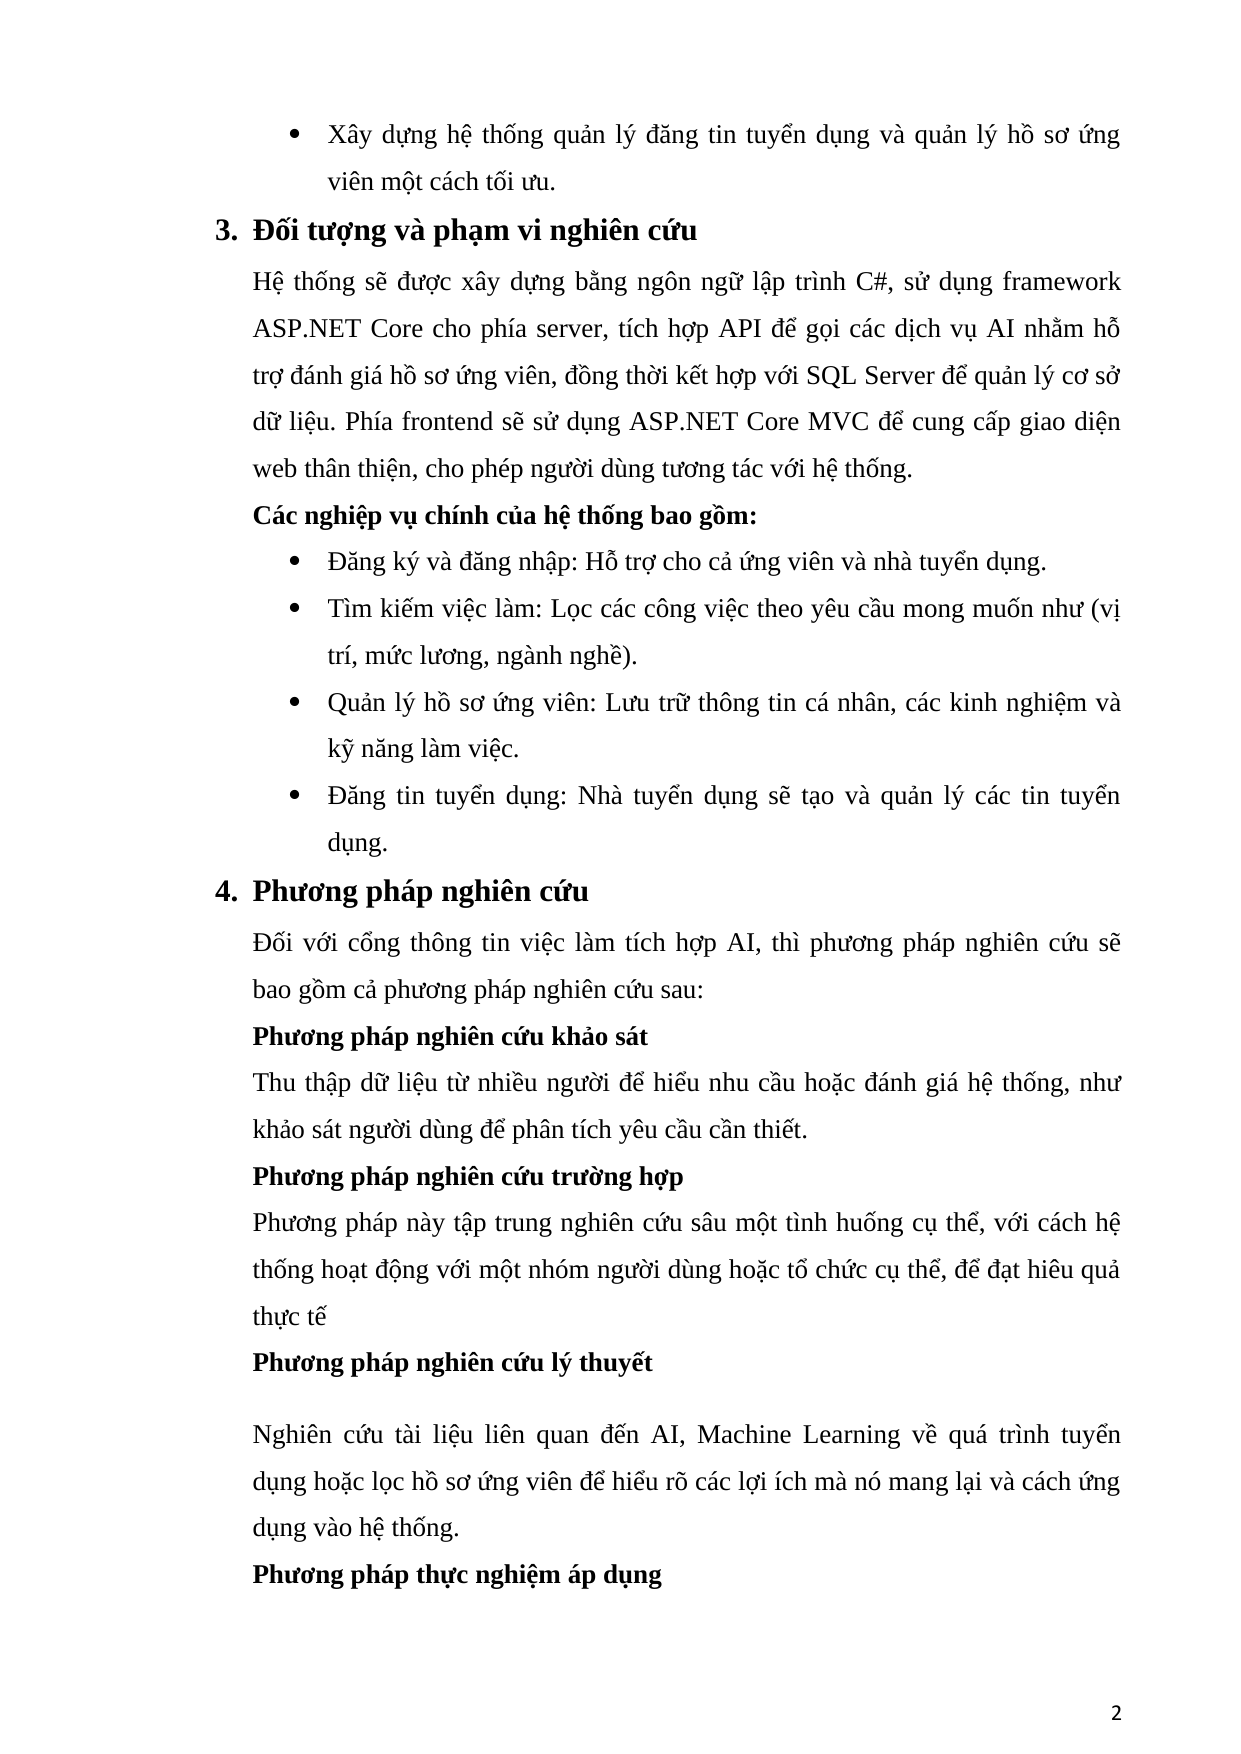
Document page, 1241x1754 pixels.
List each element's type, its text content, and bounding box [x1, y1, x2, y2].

text Nghiên cứu tài liệu liên quan đến AI, Machine Learning về quá trình tuyển dụng hoặc lọc hồ sơ ứng viên để hiểu rõ các lợi ích mà nó mang lại và cách ứng dụng vào hệ thống. [252, 1418, 1122, 1543]
list Phương pháp này tập trung nghiên cứu sâu một tình huống cụ thể, với cách hệ thống hoạt động với một nhóm người dùng hoặc tổ chức cụ thể, để đạt hiêu quả thực tế [252, 1206, 1122, 1331]
list Quản lý hồ sơ ứng viên: Lưu trữ thông tin cá nhân, các kinh nghiệm và kỹ năng làm việc. [290, 686, 1122, 764]
list Phương pháp nghiên cứu khảo sát [252, 1020, 1122, 1051]
list Thu thập dữ liệu từ nhiều người để hiểu nhu cầu hoặc đánh giá hệ thống, như khảo sát người dùng để phân tích yêu cầu cần thiết. [252, 1066, 1122, 1144]
list Xây dựng hệ thống quản lý đăng tin tuyển dụng và quản lý hồ sơ ứng viên một cách tối ưu. [290, 118, 1122, 196]
list Tìm kiếm việc làm: Lọc các công việc theo yêu cầu mong muốn như (vị trí, mức lương, ngành nghề). [290, 592, 1122, 670]
list Đối tượng và phạm vi nghiên cứu [215, 212, 1122, 247]
list Đối với cổng thông tin việc làm tích hợp AI, thì phương pháp nghiên cứu sẽ bao gồm cả phương pháp nghiên cứu sau: [252, 926, 1122, 1004]
text Các nghiệp vụ chính của hệ thống bao gồm: [252, 499, 1122, 530]
list Phương pháp nghiên cứu [215, 873, 1122, 908]
list Đăng ký và đăng nhập: Hỗ trợ cho cả ứng viên và nhà tuyển dụng. [290, 545, 1122, 577]
list Phương pháp nghiên cứu trường hợp [252, 1160, 1122, 1191]
text Phương pháp thực nghiệm áp dụng [252, 1558, 1122, 1589]
list Phương pháp nghiên cứu lý thuyết [252, 1346, 1122, 1378]
list Đăng tin tuyển dụng: Nhà tuyển dụng sẽ tạo và quản lý các tin tuyển dụng. [290, 779, 1122, 857]
text Hệ thống sẽ được xây dựng bằng ngôn ngữ lập trình C#, sử dụng framework ASP.NET Core cho phía server, tích hợp API để gọi các dịch vụ AI nhằm hỗ trợ đánh giá hồ sơ ứng viên, đồng thời kết hợp với SQL Server để quản lý cơ sở dữ liệu. Phía frontend sẽ sử dụng ASP.NET Core MVC để cung cấp giao diện web thân thiện, cho phép người dùng tương tác với hệ thống. [252, 265, 1122, 483]
